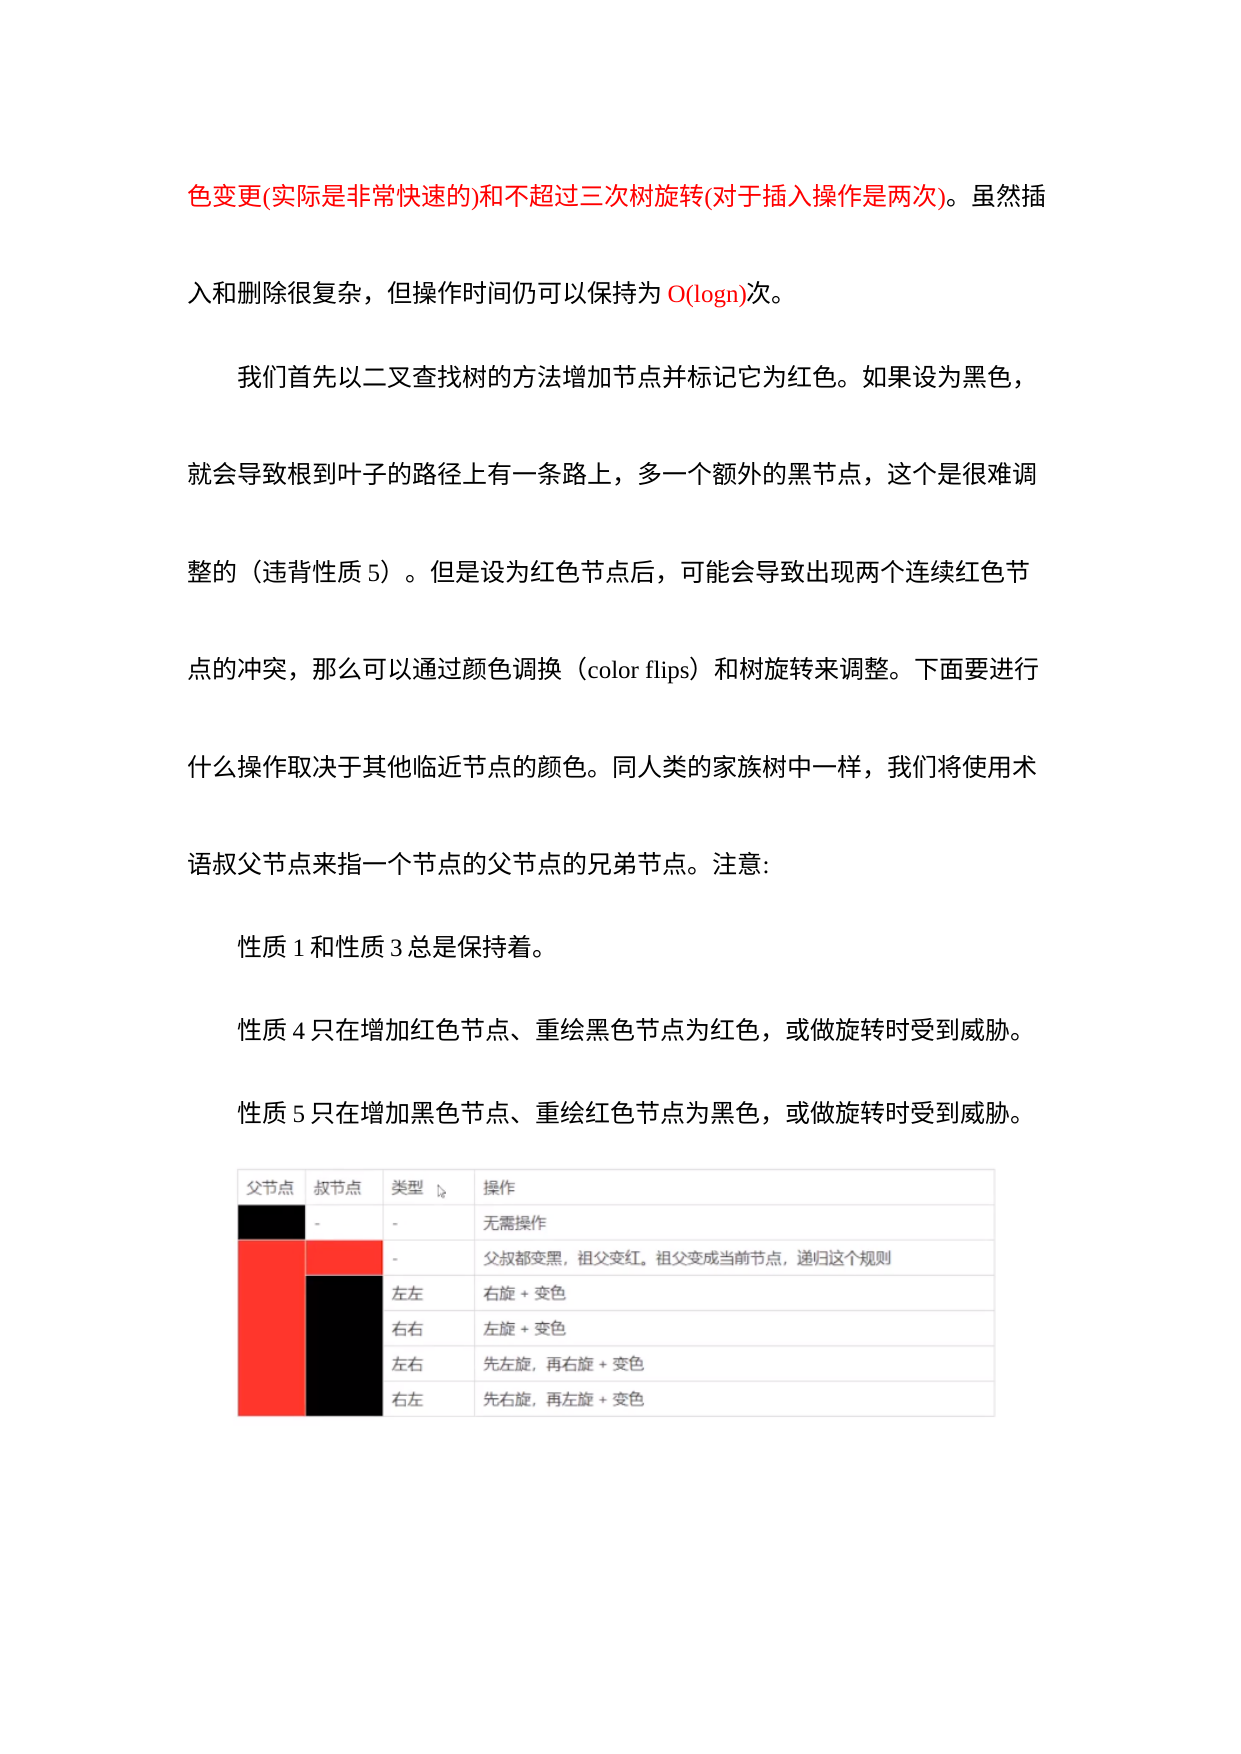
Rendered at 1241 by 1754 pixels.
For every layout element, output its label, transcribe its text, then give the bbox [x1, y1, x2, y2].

text 性质5只在增加黑色节点、重绘红色节点为黑色，或做旋转时受到威胁。 [187, 1079, 1053, 1144]
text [187, 162, 1053, 324]
picture [229, 1162, 1011, 1430]
text 性质4只在增加红色节点、重绘黑色节点为红色，或做旋转时受到威胁。 [187, 996, 1053, 1061]
text 我们首先以二叉查找树的方法增加节点并标记它为红色。如果设为黑色，就会导致根到叶子的路径上有一条路上，多一个额外的黑节点，这个是很难调整的（违背性质5）。但是设为红色节点后，可能会导致出现两个连续红色节点的冲突，那么可以通过颜色调换（color flips）和树旋转来调整。下面要进行什么操作取决于其他临近节点的颜色。同人类的家族树中一样，我们将使用术语叔父节点来指一个节点的父节点的兄弟节点。注意: [187, 343, 1053, 895]
text 性质1和性质3总是保持着。 [187, 913, 1053, 978]
